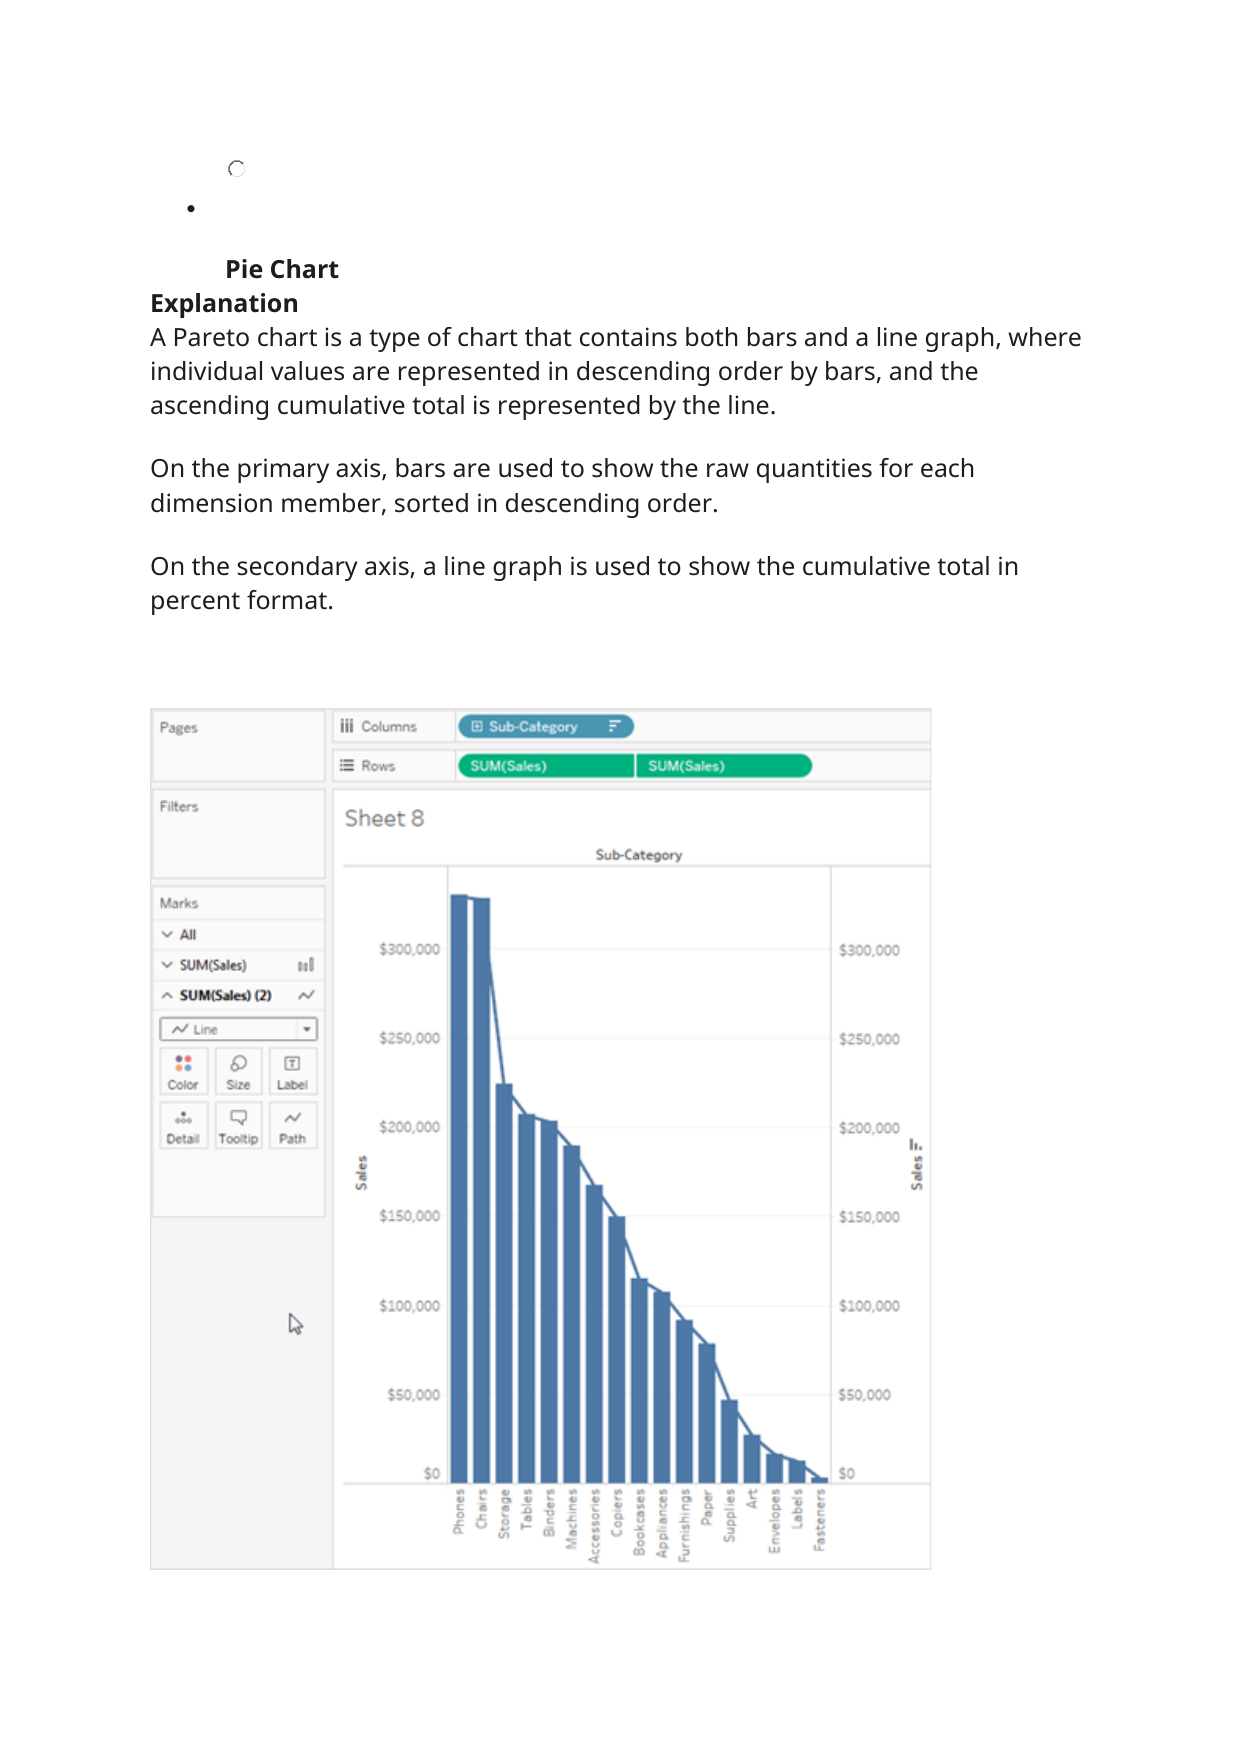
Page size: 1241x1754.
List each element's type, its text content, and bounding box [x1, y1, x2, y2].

text A Pareto chart is a type of chart that contains both bars and a line graph, where individual values are represented in descending order by bars, and the ascending cumulative total is represented by the line. [150, 320, 1090, 422]
text On the secondary axis, a line graph is used to show the cumulative total in percent format. [150, 548, 1090, 617]
text Explanation [150, 286, 1090, 320]
text On the primary axis, bars are used to show the raw quantities for each dimension member, sorted in descending order. [150, 451, 1090, 519]
text Pie Chart [225, 252, 1090, 286]
picture [150, 708, 932, 1570]
